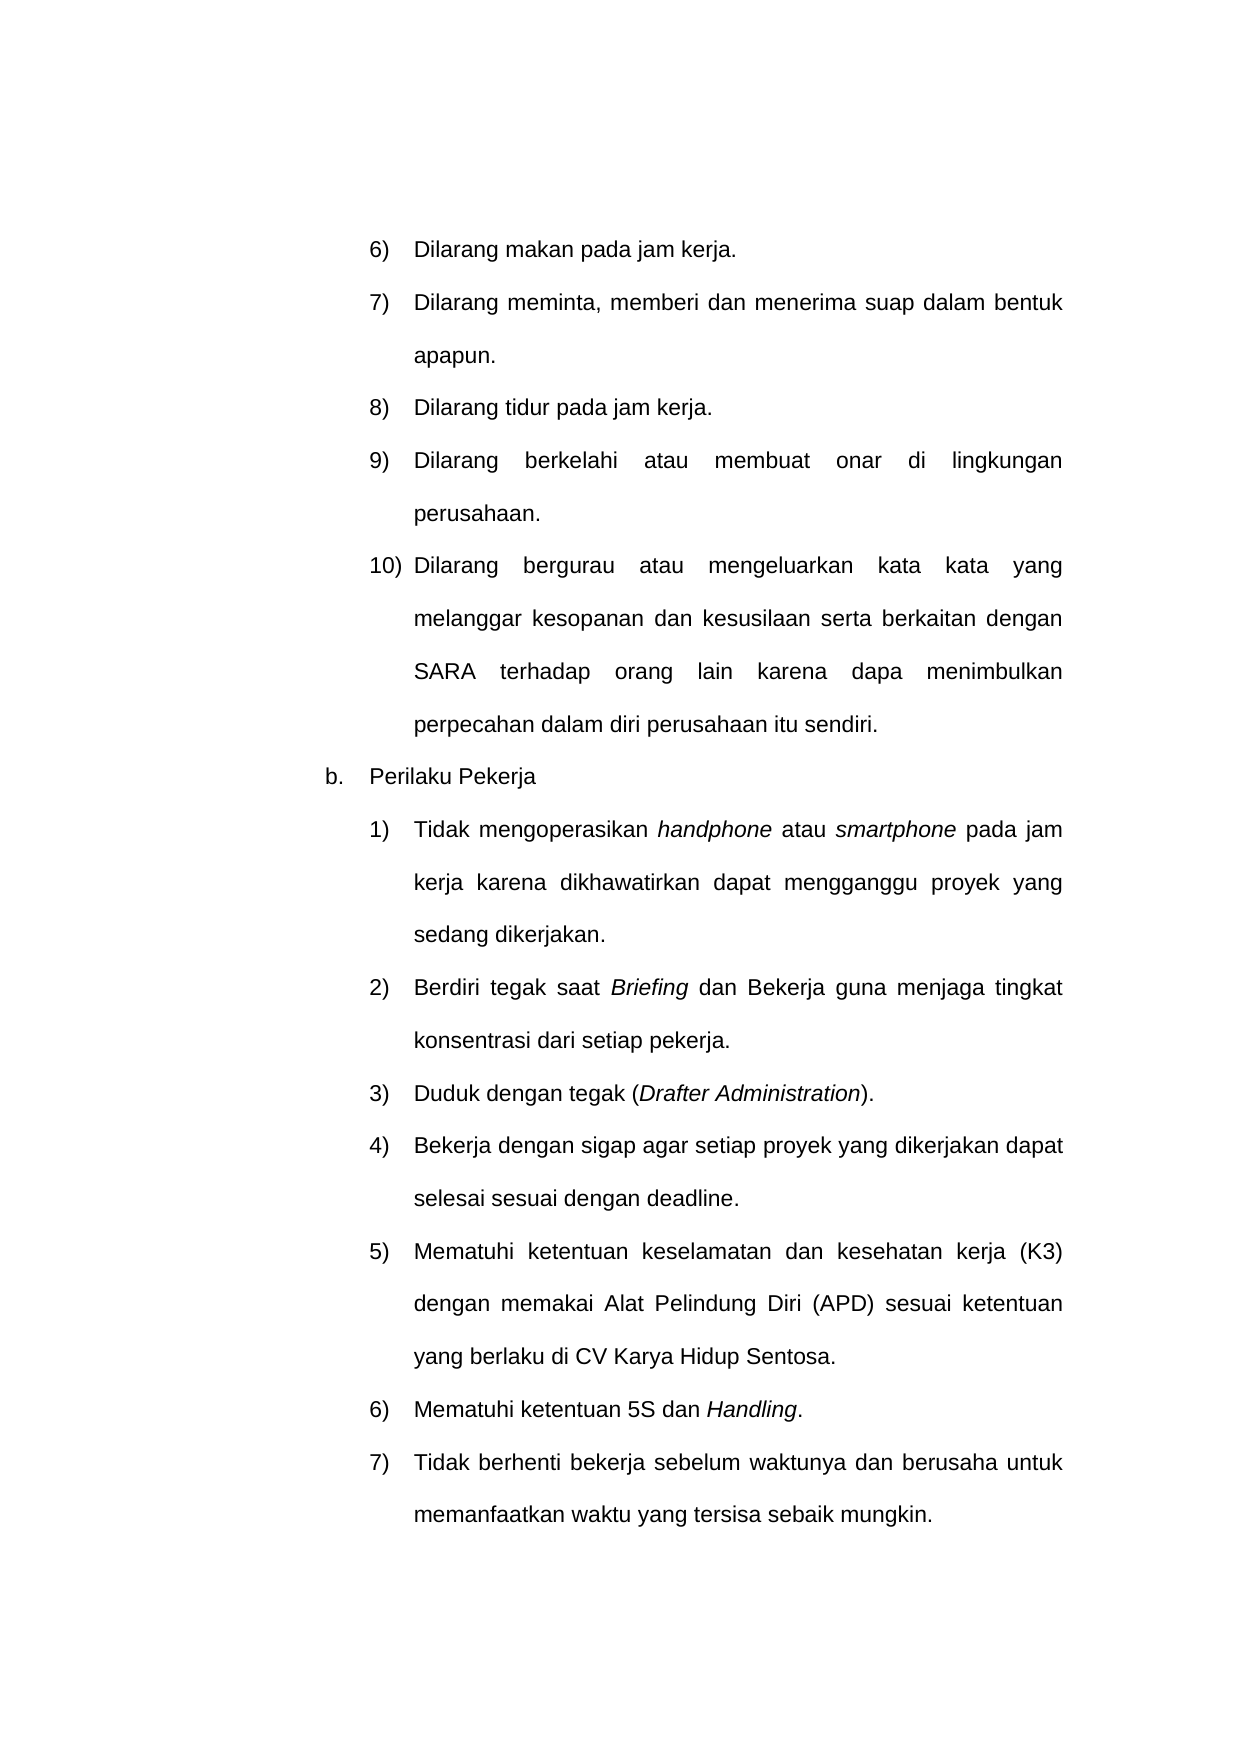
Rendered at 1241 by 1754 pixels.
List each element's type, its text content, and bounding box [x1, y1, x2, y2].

list Perilaku Pekerja [325, 763, 1063, 790]
list Dilarang bergurau atau mengeluarkan kata kata yang melanggar kesopanan dan kesusilaan serta berkaitan dengan SARA terhadap orang lain karena dapa menimbulkan perpecahan dalam diri perusahaan itu sendiri. [369, 552, 1063, 737]
list Mematuhi ketentuan keselamatan dan kesehatan kerja (K3) dengan memakai Alat Pelindung Diri (APD) sesuai ketentuan yang berlaku di CV Karya Hidup Sentosa. [369, 1238, 1063, 1369]
list Dilarang tidur pada jam kerja. [369, 394, 1063, 421]
list Dilarang meminta, memberi dan menerima suap dalam bentuk apapun. [369, 289, 1063, 368]
list Tidak berhenti bekerja sebelum waktunya dan berusaha untuk memanfaatkan waktu yang tersisa sebaik mungkin. [369, 1448, 1063, 1528]
list Bekerja dengan sigap agar setiap proyek yang dikerjakan dapat selesai sesuai dengan deadline. [369, 1132, 1063, 1211]
list Dilarang makan pada jam kerja. [369, 236, 1063, 263]
list Dilarang berkelahi atau membuat onar di lingkungan perusahaan. [369, 447, 1063, 526]
list Mematuhi ketentuan 5S dan Handling. [369, 1396, 1063, 1422]
list Duduk dengan tegak (Drafter Administration). [369, 1079, 1063, 1106]
list Tidak mengoperasikan handphone atau smartphone pada jam kerja karena dikhawatirkan dapat mengganggu proyek yang sedang dikerjakan. [369, 816, 1063, 948]
list Berdiri tegak saat Briefing dan Bekerja guna menjaga tingkat konsentrasi dari setiap pekerja. [369, 974, 1063, 1053]
